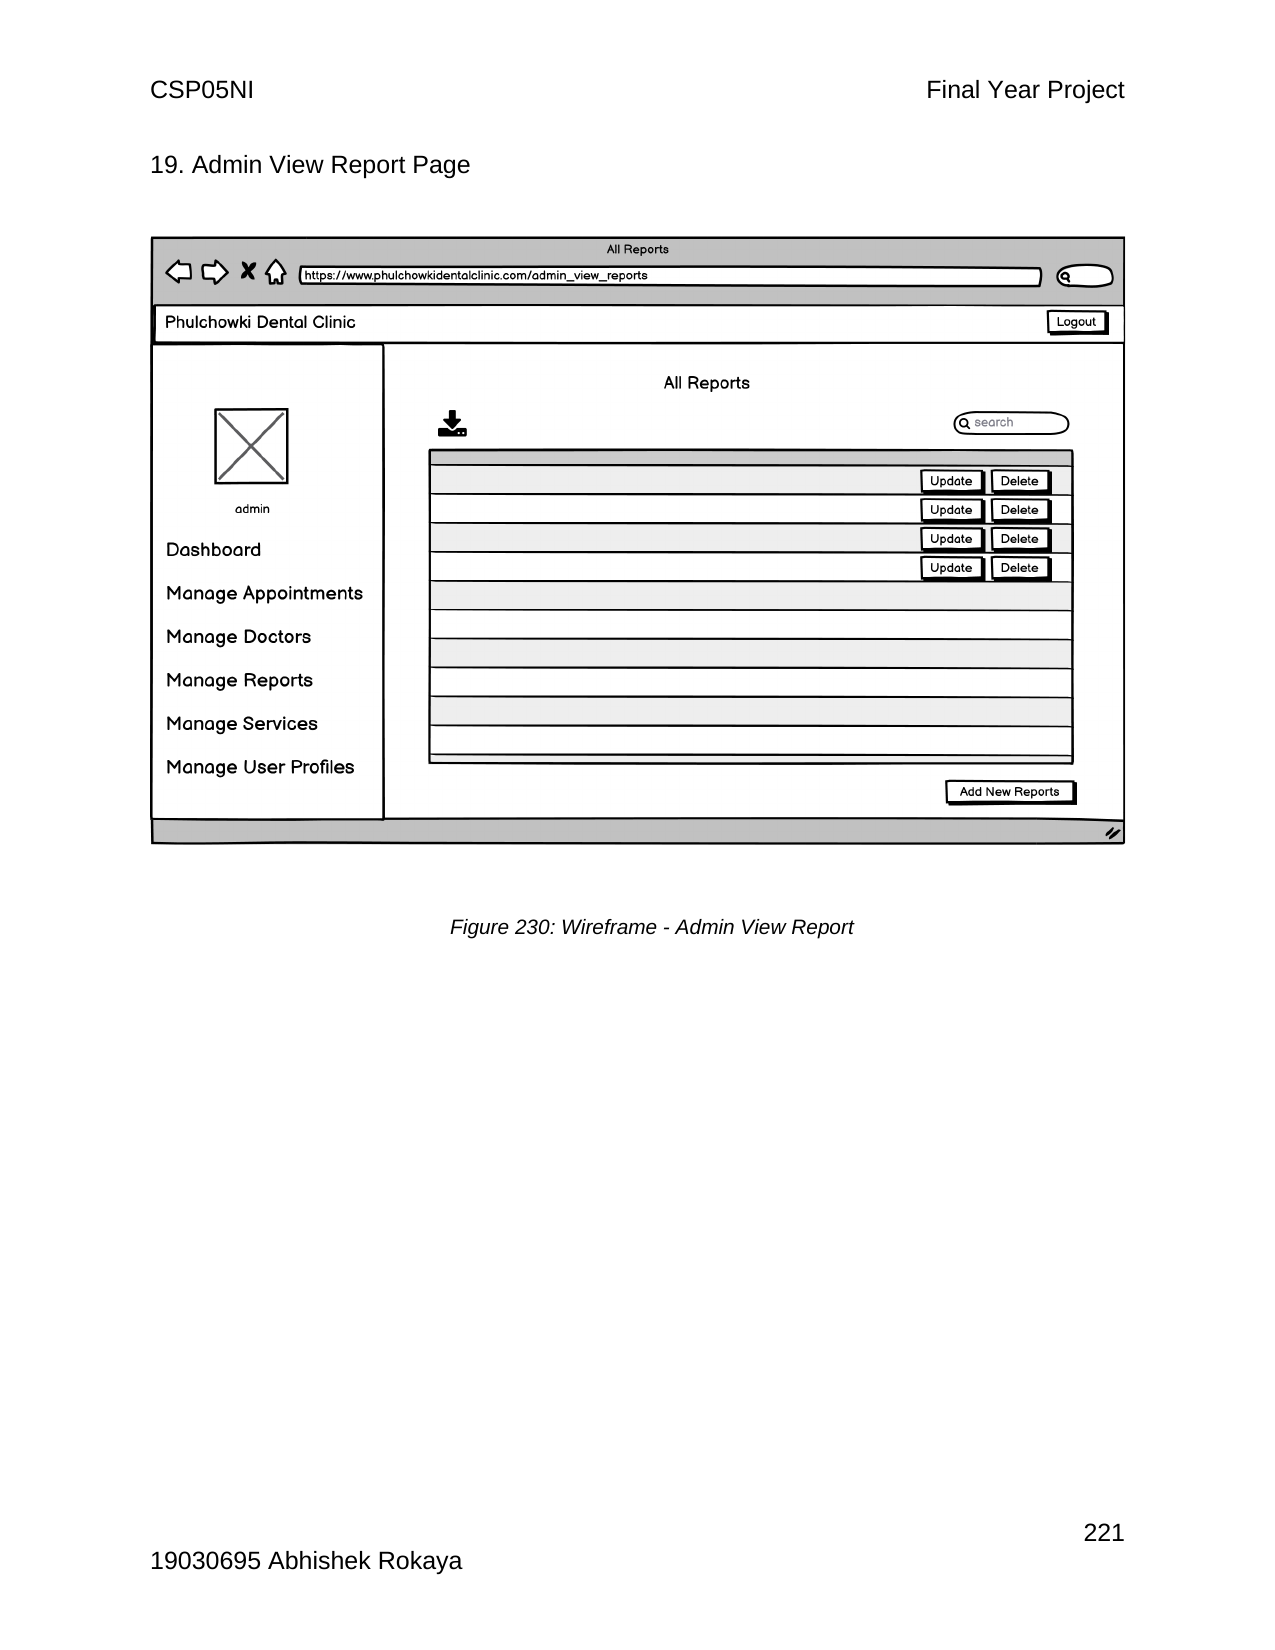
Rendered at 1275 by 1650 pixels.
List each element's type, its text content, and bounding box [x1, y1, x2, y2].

text 19. Admin View Report Page [150, 150, 1125, 179]
picture [150, 236, 1125, 845]
text Figure 230: Wireframe - Admin View Report [375, 915, 1125, 939]
